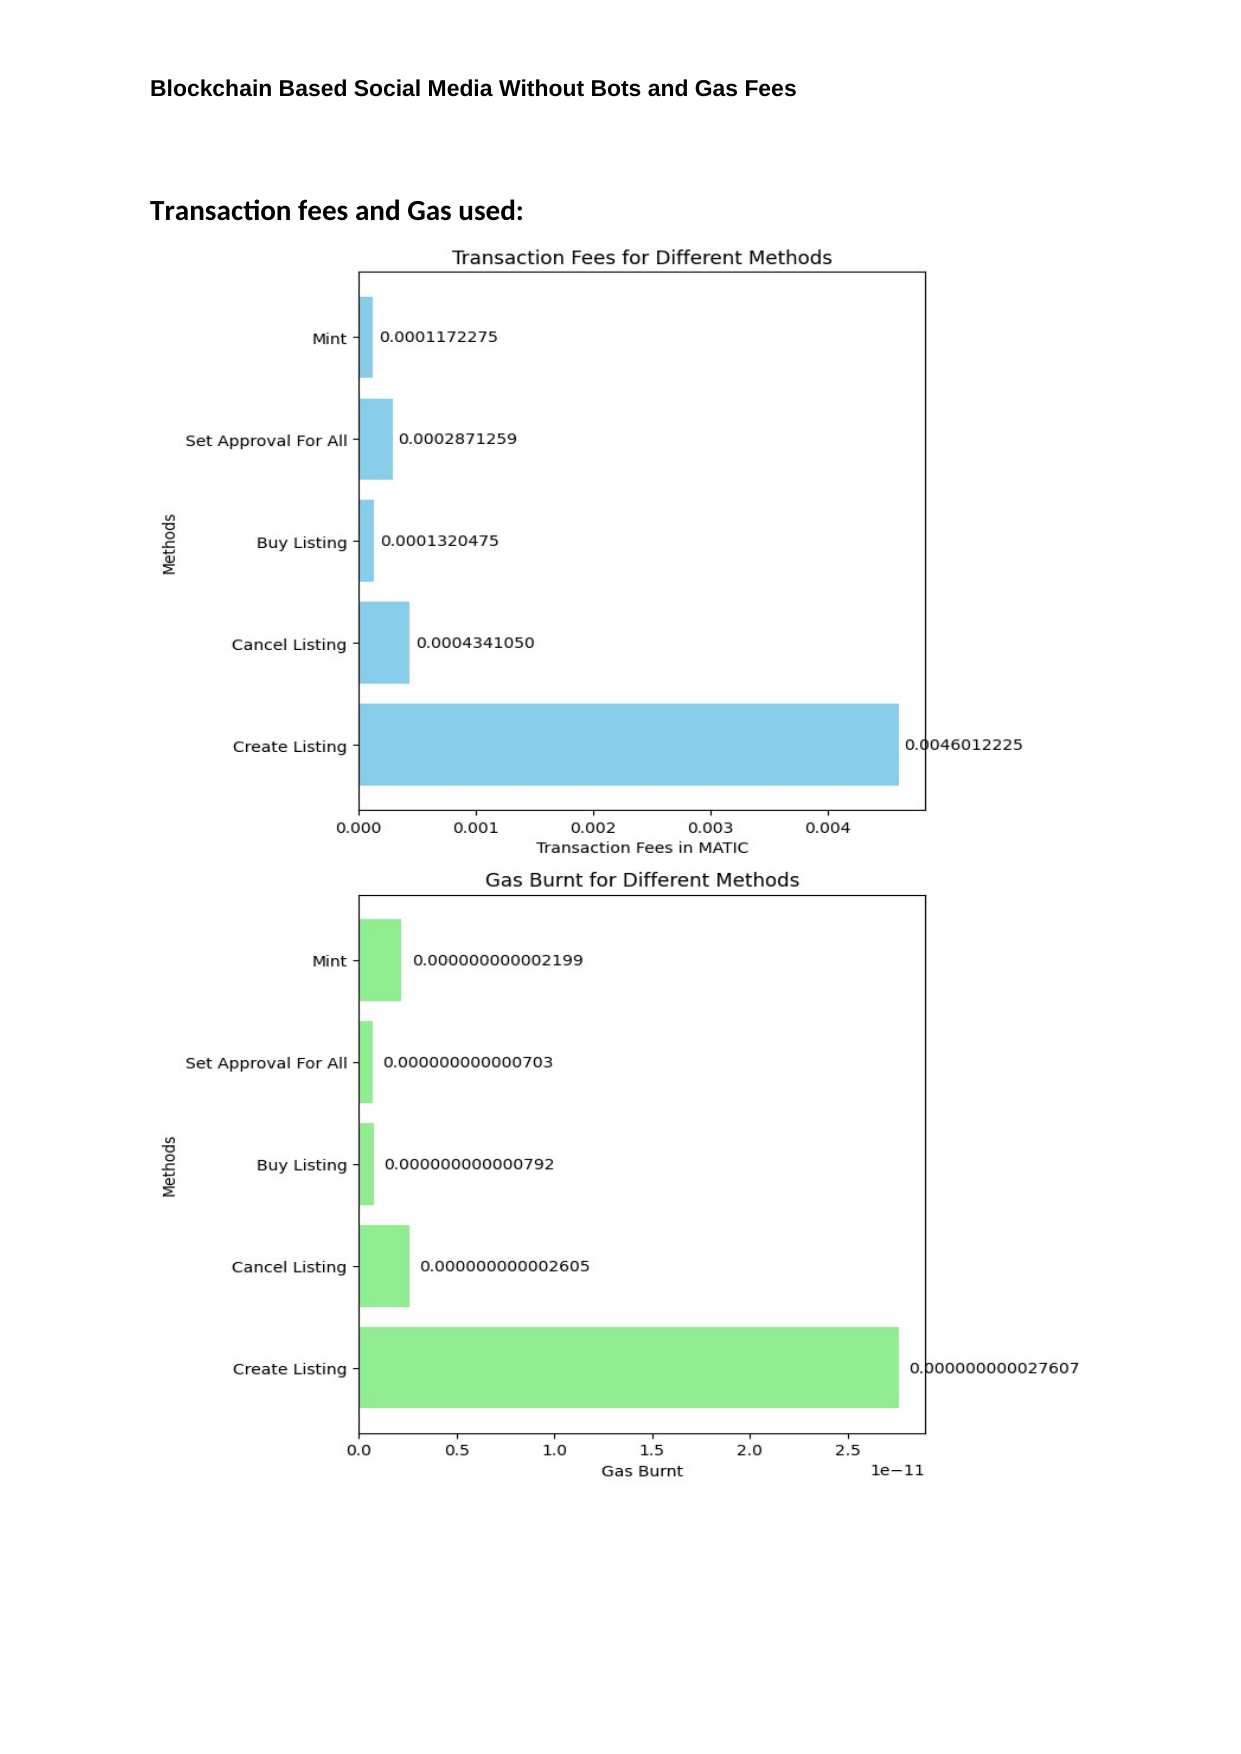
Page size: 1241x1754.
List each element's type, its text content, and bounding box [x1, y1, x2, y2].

picture [150, 239, 1091, 1489]
subtitle Transaction fees and Gas used: [150, 192, 1090, 227]
